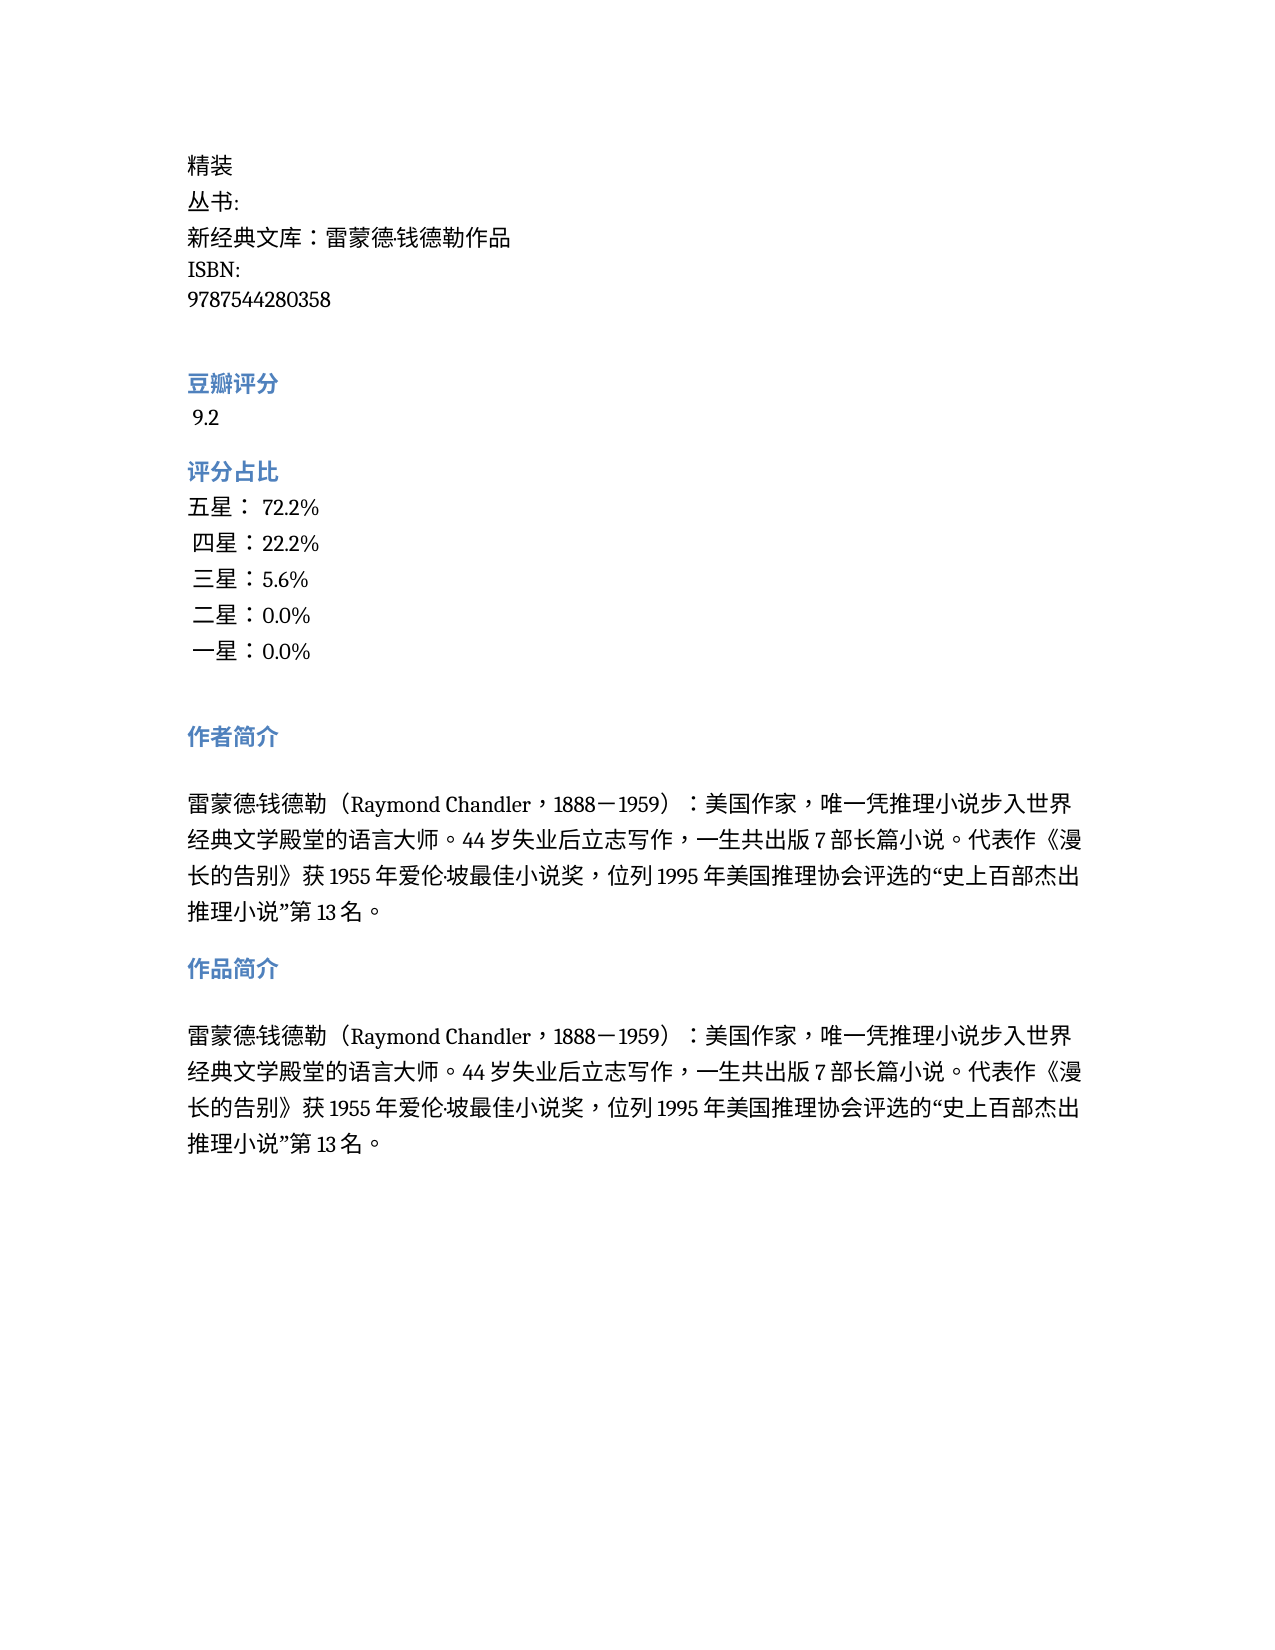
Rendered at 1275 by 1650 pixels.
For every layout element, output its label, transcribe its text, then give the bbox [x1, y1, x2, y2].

text 雷蒙德·钱德勒（Raymond Chandler，1888－1959）：美国作家，唯一凭推理小说步入世界经典文学殿堂的语言大师。44岁失业后立志写作，一生共出版7部长篇小说。代表作《漫长的告别》获1955年爱伦·坡最佳小说奖，位列1995年美国推理协会评选的“史上百部杰出推理小说”第13名。 [187, 989, 1087, 1159]
subtitle 豆瓣评分 [187, 368, 1087, 400]
text 雷蒙德·钱德勒（Raymond Chandler，1888－1959）：美国作家，唯一凭推理小说步入世界经典文学殿堂的语言大师。44岁失业后立志写作，一生共出版7部长篇小说。代表作《漫长的告别》获1955年爱伦·坡最佳小说奖，位列1995年美国推理协会评选的“史上百部杰出推理小说”第13名。 [187, 757, 1087, 927]
text 五星： 72.2% 四星： 22.2% 三星： 5.6% 二星： 0.0% 一星： 0.0% [187, 491, 1087, 697]
text 9.2 [187, 404, 1087, 431]
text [187, 150, 1087, 344]
subtitle 作品简介 [187, 953, 1087, 984]
subtitle 作者简介 [187, 721, 1087, 752]
subtitle 评分占比 [187, 455, 1087, 487]
